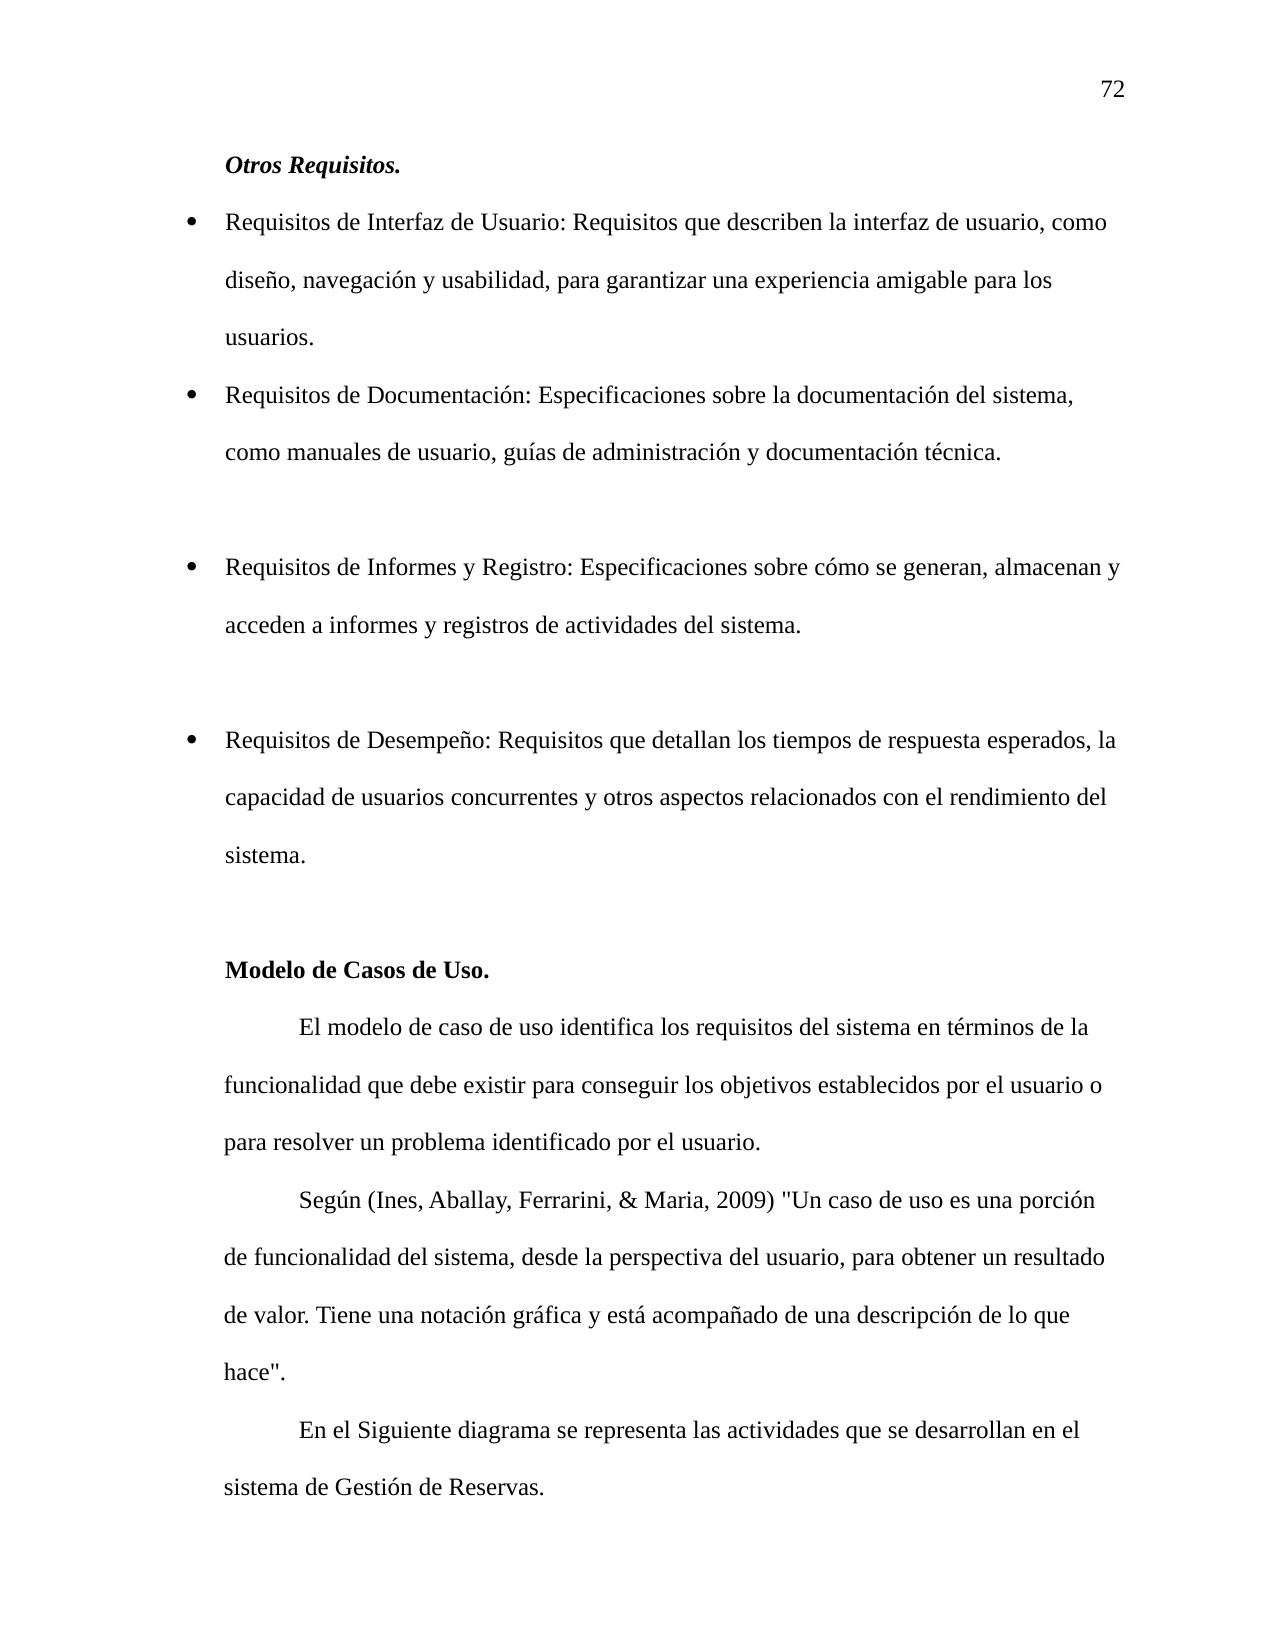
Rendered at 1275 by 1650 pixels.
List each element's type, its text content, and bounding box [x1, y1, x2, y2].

subtitle Otros Requisitos. [150, 150, 1125, 179]
text En el Siguiente diagrama se representa las actividades que se desarrollan en el sistema de Gestión de Reservas. [224, 1415, 1125, 1501]
text Según "Un caso de uso es una porción de funcionalidad del sistema, desde la perspectiva del usuario, para obtener un resultado de valor. Tiene una notación gráfica y está acompañado de una descripción de lo que hace". [224, 1185, 1125, 1386]
list Requisitos de Informes y Registro: Especificaciones sobre cómo se generan, almacenan y acceden a informes y registros de actividades del sistema. [187, 552, 1125, 639]
list Requisitos de Desempeño: Requisitos que detallan los tiempos de respuesta esperados, la capacidad de usuarios concurrentes y otros aspectos relacionados con el rendimiento del sistema. [187, 725, 1125, 869]
subtitle Modelo de Casos de Uso. [150, 955, 1125, 984]
list Requisitos de Documentación: Especificaciones sobre la documentación del sistema, como manuales de usuario, guías de administración y documentación técnica. [187, 380, 1125, 466]
text El modelo de caso de uso identifica los requisitos del sistema en términos de la funcionalidad que debe existir para conseguir los objetivos establecidos por el usuario o para resolver un problema identificado por el usuario. [224, 1012, 1125, 1156]
list Requisitos de Interfaz de Usuario: Requisitos que describen la interfaz de usuario, como diseño, navegación y usabilidad, para garantizar una experiencia amigable para los usuarios. [187, 207, 1125, 351]
